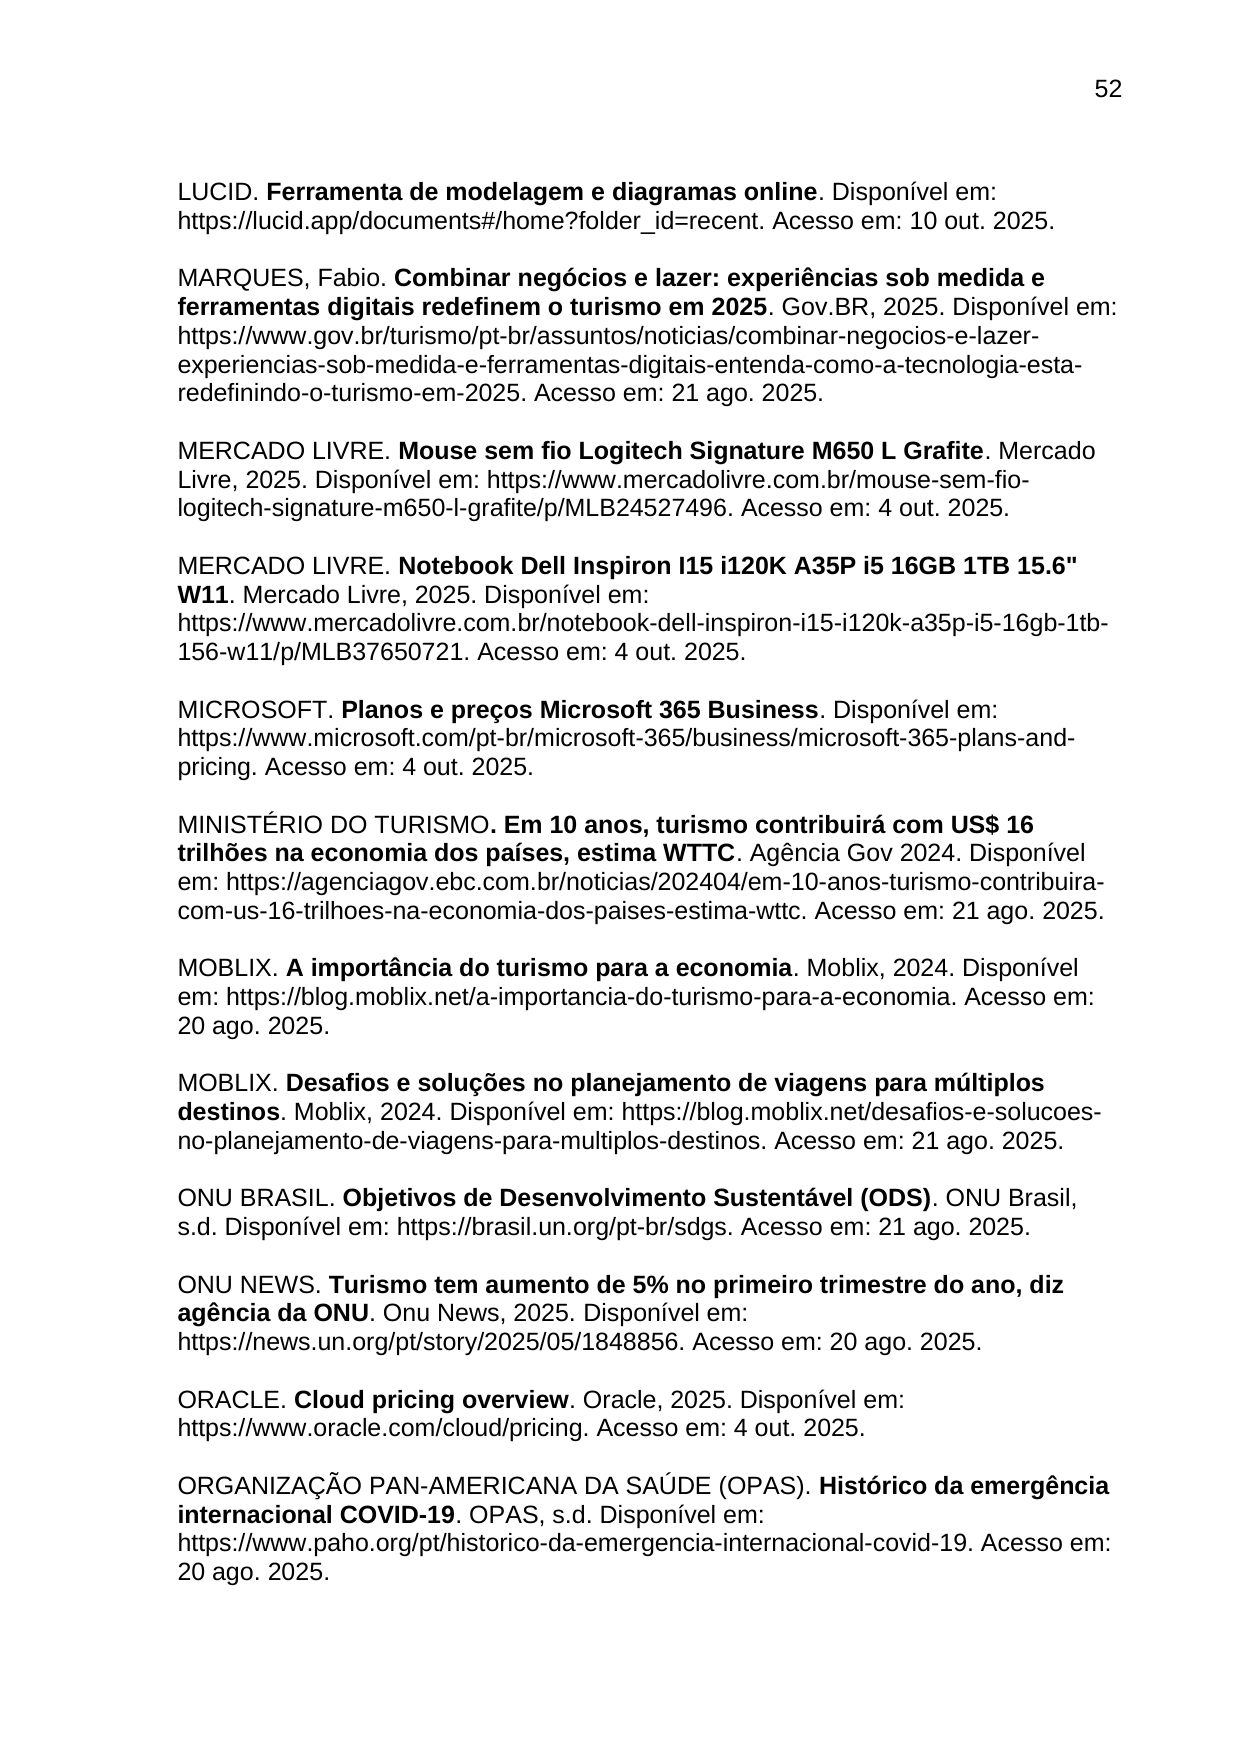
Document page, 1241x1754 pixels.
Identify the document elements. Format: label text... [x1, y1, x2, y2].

text MOBLIX. A importância do turismo para a economia. Moblix, 2024. Disponível em: https://blog.moblix.net/a-importancia-do-turismo-para-a-economia. Acesso em: 20 ago. 2025. [177, 953, 1122, 1040]
text ONU BRASIL. Objetivos de Desenvolvimento Sustentável (ODS). ONU Brasil, s.d. Disponível em: https://brasil.un.org/pt-br/sdgs. Acesso em: 21 ago. 2025. [177, 1183, 1122, 1241]
text MERCADO LIVRE. Mouse sem fio Logitech Signature M650 L Grafite. Mercado Livre, 2025. Disponível em: https://www.mercadolivre.com.br/mouse-sem-fio-logitech-signature-m650-l-grafite/p/MLB24527496. Acesso em: 4 out. 2025. [177, 436, 1122, 522]
text MINISTÉRIO DO TURISMO. Em 10 anos, turismo contribuirá com US$ 16 trilhões na economia dos países, estima WTTC. Agência Gov 2024. Disponível em: https://agenciagov.ebc.com.br/noticias/202404/em-10-anos-turismo-contribuira-com-us-16-trilhoes-na-economia-dos-paises-estima-wttc. Acesso em: 21 ago. 2025. [177, 810, 1122, 925]
text LUCID. Ferramenta de modelagem e diagramas online. Disponível em: https://lucid.app/documents#/home?folder_id=recent. Acesso em: 10 out. 2025. [177, 177, 1122, 235]
text MARQUES, Fabio. Combinar negócios e lazer: experiências sob medida e ferramentas digitais redefinem o turismo em 2025. Gov.BR, 2025. Disponível em: https://www.gov.br/turismo/pt-br/assuntos/noticias/combinar-negocios-e-lazer-experiencias-sob-medida-e-ferramentas-digitais-entenda-como-a-tecnologia-esta-redefinindo-o-turismo-em-2025. Acesso em: 21 ago. 2025. [177, 263, 1122, 407]
text ORGANIZAÇÃO PAN-AMERICANA DA SAÚDE (OPAS). Histórico da emergência internacional COVID-19. OPAS, s.d. Disponível em: https://www.paho.org/pt/historico-da-emergencia-internacional-covid-19. Acesso em: 20 ago. 2025. [177, 1471, 1122, 1586]
text MICROSOFT. Planos e preços Microsoft 365 Business. Disponível em: https://www.microsoft.com/pt-br/microsoft-365/business/microsoft-365-plans-and-pricing. Acesso em: 4 out. 2025. [177, 695, 1122, 781]
text ORACLE. Cloud pricing overview. Oracle, 2025. Disponível em: https://www.oracle.com/cloud/pricing. Acesso em: 4 out. 2025. [177, 1385, 1122, 1442]
text MOBLIX. Desafios e soluções no planejamento de viagens para múltiplos destinos. Moblix, 2024. Disponível em: https://blog.moblix.net/desafios-e-solucoes-no-planejamento-de-viagens-para-multiplos-destinos. Acesso em: 21 ago. 2025. [177, 1068, 1122, 1155]
text ONU NEWS. Turismo tem aumento de 5% no primeiro trimestre do ano, diz agência da ONU. Onu News, 2025. Disponível em: https://news.un.org/pt/story/2025/05/1848856. Acesso em: 20 ago. 2025. [177, 1270, 1122, 1356]
text MERCADO LIVRE. Notebook Dell Inspiron I15 i120K A35P i5 16GB 1TB 15.6" W11. Mercado Livre, 2025. Disponível em: https://www.mercadolivre.com.br/notebook-dell-inspiron-i15-i120k-a35p-i5-16gb-1tb-156-w11/p/MLB37650721. Acesso em: 4 out. 2025. [177, 551, 1122, 666]
